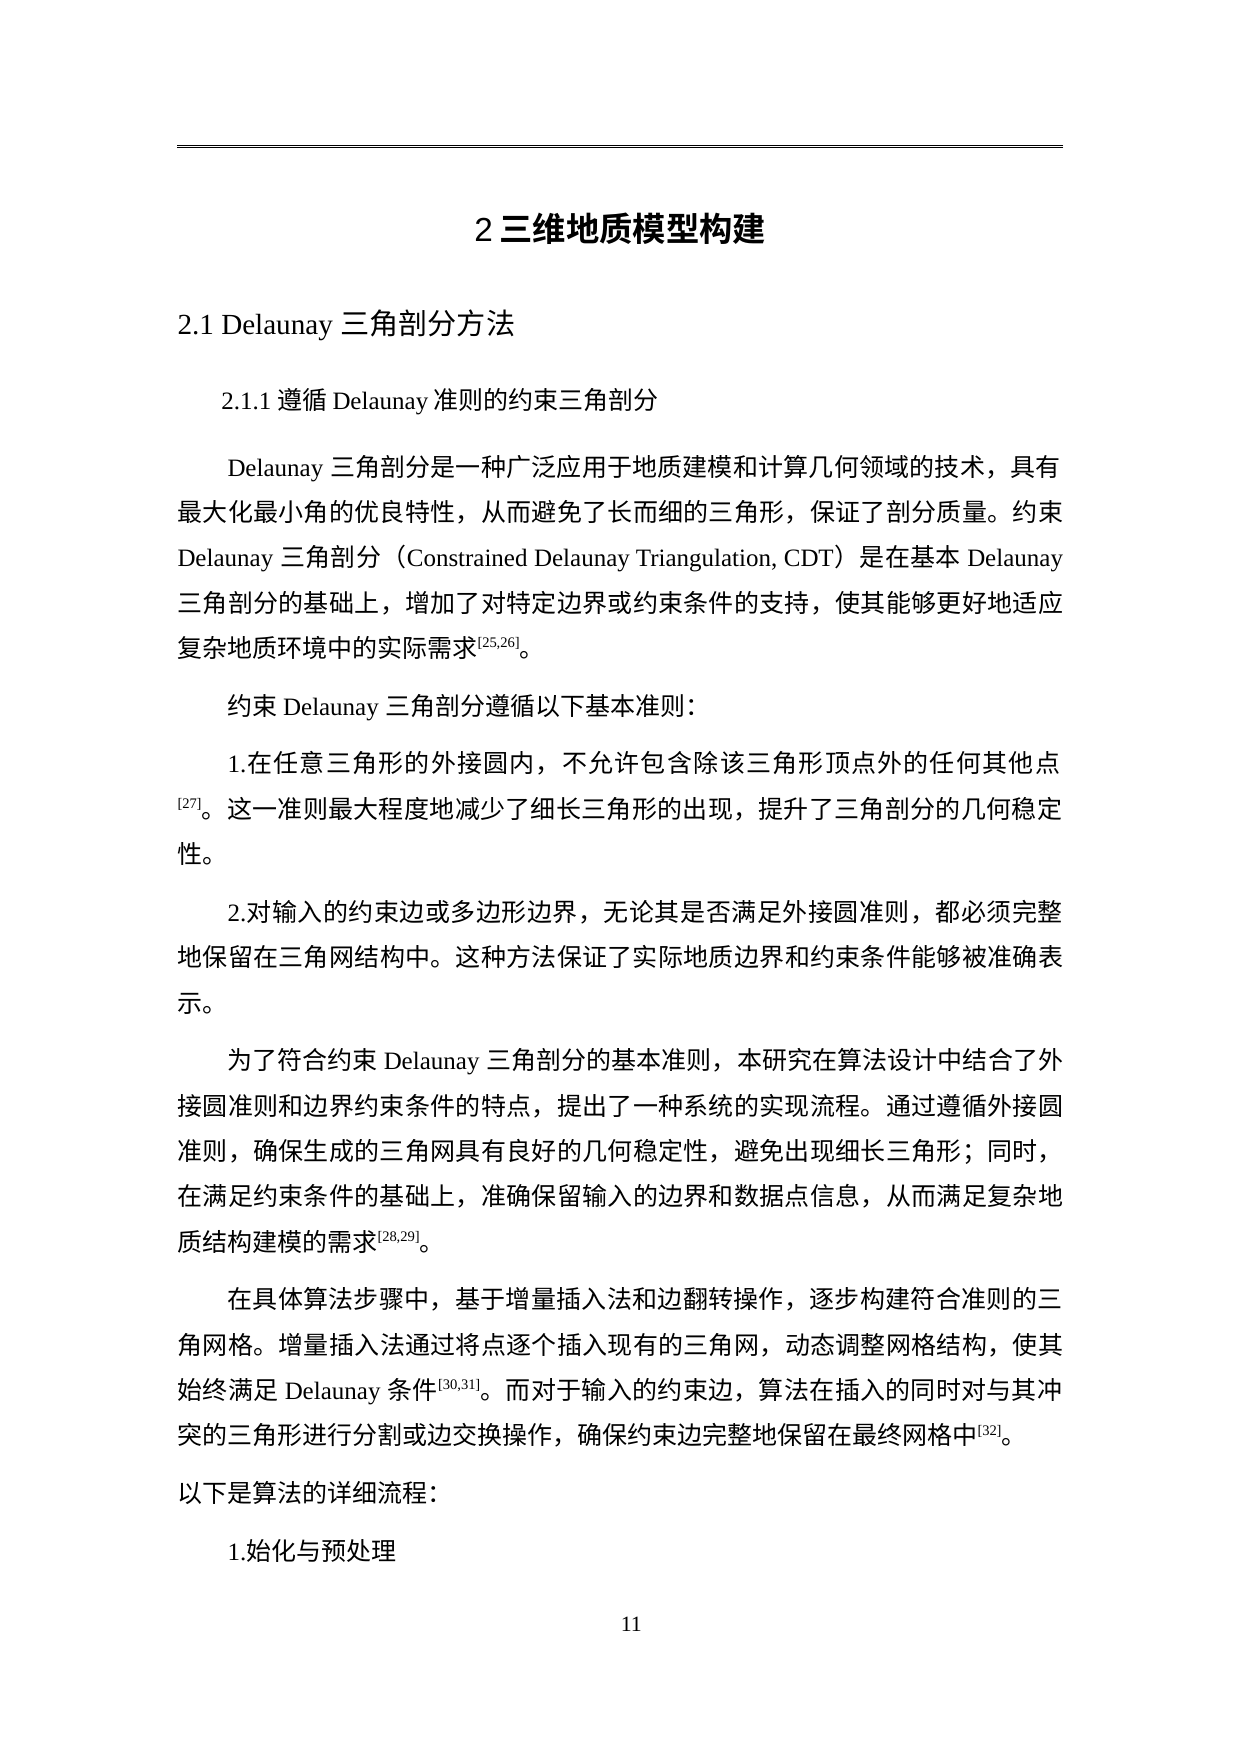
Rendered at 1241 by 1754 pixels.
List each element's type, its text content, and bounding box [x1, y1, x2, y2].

text 2.1.1 遵循Delaunay准则的约束三角剖分 [177, 380, 1063, 416]
text 为了符合约束 Delaunay 三角剖分的基本准则，本研究在算法设计中结合了外接圆准则和边界约束条件的特点，提出了一种系统的实现流程。通过遵循外接圆准则，确保生成的三角网具有良好的几何稳定性，避免出现细长三角形；同时，在满足约束条件的基础上，准确保留输入的边界和数据点信息，从而满足复杂地质结构建模的需求[28,29]。 [177, 1041, 1063, 1258]
text 在具体算法步骤中，基于增量插入法和边翻转操作，逐步构建符合准则的三角网格。增量插入法通过将点逐个插入现有的三角网，动态调整网格结构，使其始终满足 Delaunay 条件[30,31]。而对于输入的约束边，算法在插入的同时对与其冲突的三角形进行分割或边交换操作，确保约束边完整地保留在最终网格中[32]。 [177, 1280, 1063, 1452]
text Delaunay 三角剖分是一种广泛应用于地质建模和计算几何领域的技术，具有最大化最小角的优良特性，从而避免了长而细的三角形，保证了剖分质量。约束 Delaunay 三角剖分（Constrained Delaunay Triangulation, CDT）是在基本 Delaunay 三角剖分的基础上，增加了对特定边界或约束条件的支持，使其能够更好地适应复杂地质环境中的实际需求[25,26]。 [177, 447, 1063, 664]
text 1.始化与预处理 [177, 1531, 1063, 1568]
text 约束 Delaunay 三角剖分遵循以下基本准则： [177, 686, 1063, 722]
text 1.在任意三角形的外接圆内，不允许包含除该三角形顶点外的任何其他点[27]。这一准则最大程度地减少了细长三角形的出现，提升了三角剖分的几何稳定性。 [177, 744, 1063, 871]
text 以下是算法的详细流程： [177, 1474, 1063, 1510]
text 2.1 Delaunay 三角剖分方法 [177, 301, 1063, 343]
text 2.对输入的约束边或多边形边界，无论其是否满足外接圆准则，都必须完整地保留在三角网结构中。这种方法保证了实际地质边界和约束条件能够被准确表示。 [177, 892, 1063, 1019]
text 2三维地质模型构建 [177, 203, 1063, 251]
